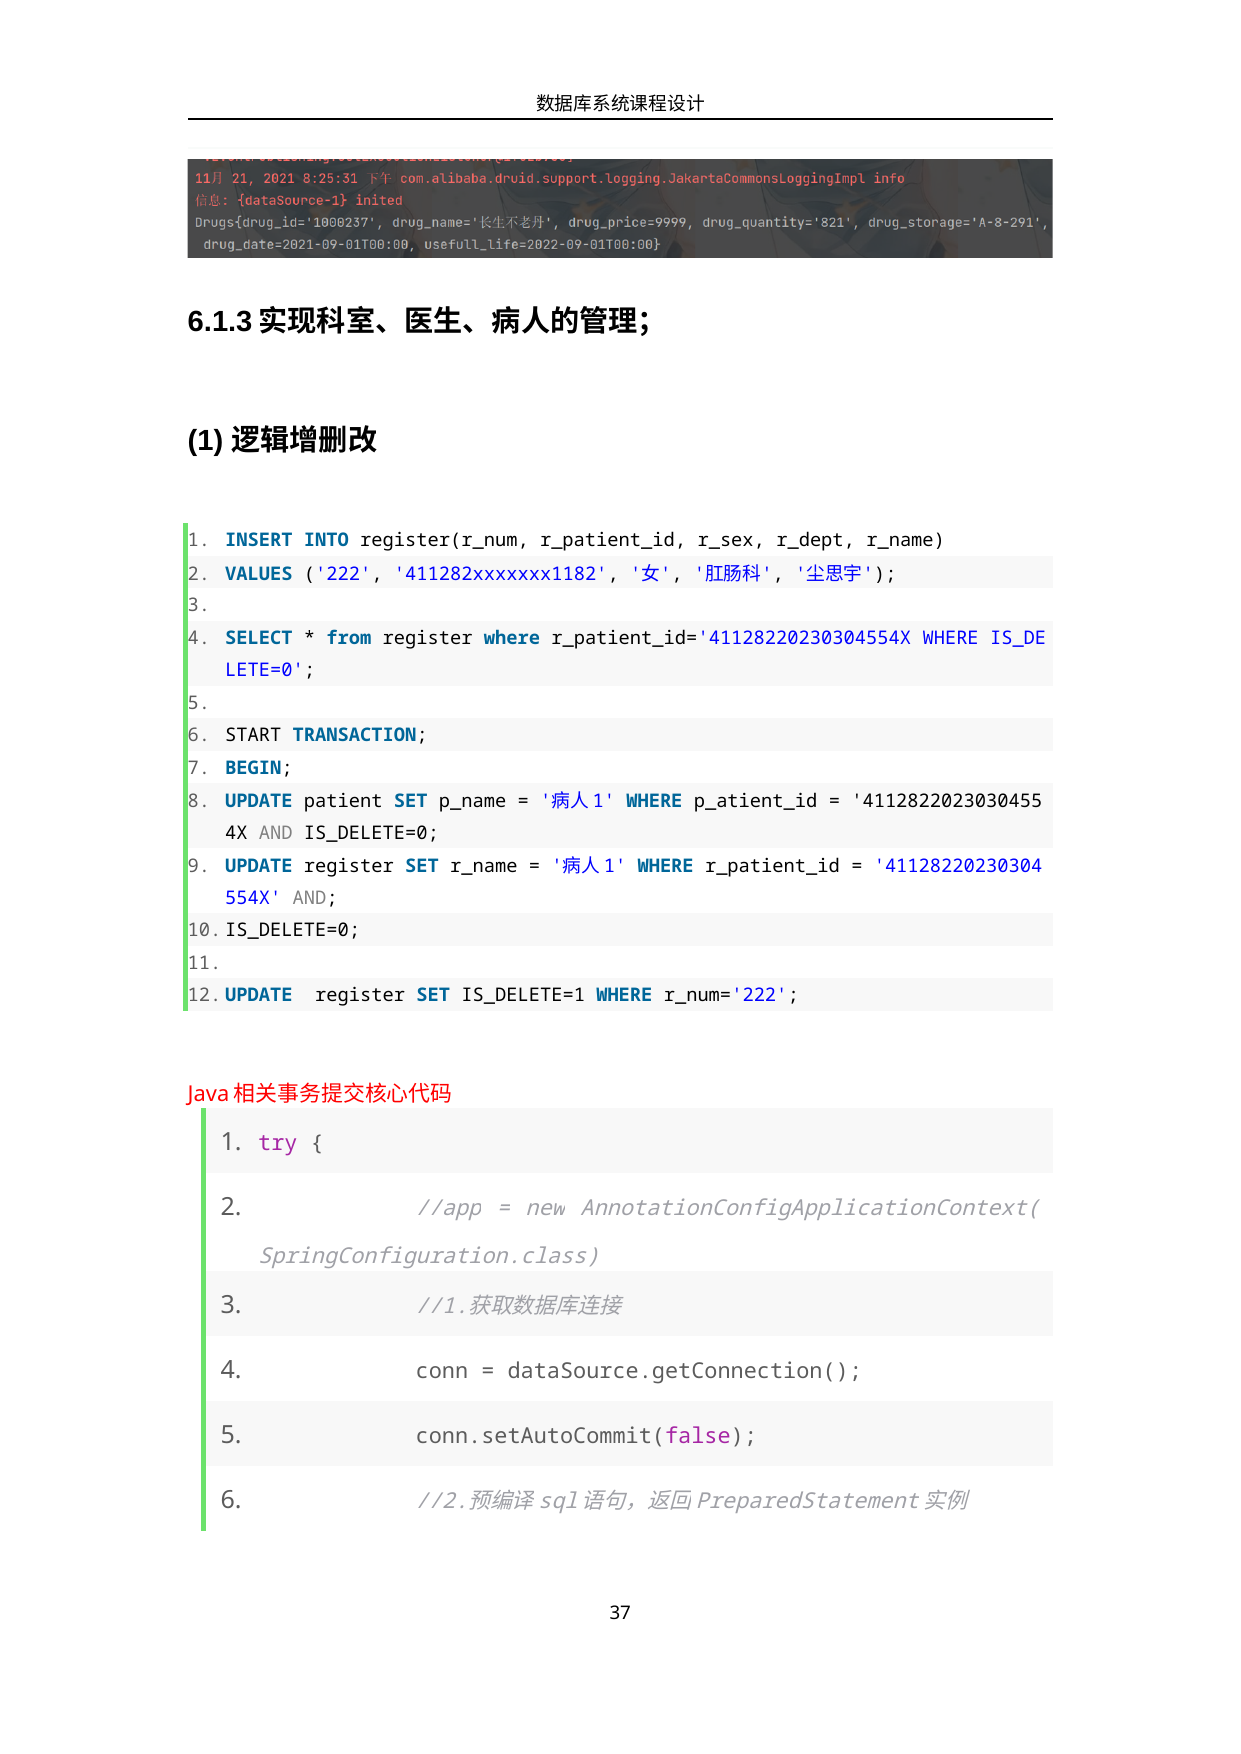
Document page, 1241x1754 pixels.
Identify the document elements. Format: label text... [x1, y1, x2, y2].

list try { [206, 1108, 1053, 1173]
list UPDATE patient SET p_name = '病人1' WHERE p_atient_id = '41128220230304554X AND IS_DELETE=0; [188, 783, 1053, 848]
list BEGIN; [188, 751, 1053, 783]
list //2.预编译sql语句，返回PreparedStatement实例 [206, 1466, 1053, 1531]
list INSERT INTO register(r_num, r_patient_id, r_sex, r_dept, r_name) [188, 523, 1053, 556]
text Java相关事务提交核心代码 [187, 1076, 1053, 1108]
list SELECT * from register where r_patient_id='41128220230304554X WHERE IS_DELETE=0'; [188, 621, 1053, 686]
list //app = new AnnotationConfigApplicationContext(SpringConfiguration.class) [206, 1173, 1053, 1271]
list START TRANSACTION; [188, 718, 1053, 751]
list UPDATE register SET IS_DELETE=1 WHERE r_num='222'; [188, 978, 1053, 1011]
list IS_DELETE=0; [188, 913, 1053, 946]
list conn = dataSource.getConnection(); [206, 1336, 1053, 1401]
list UPDATE register SET r_name = '病人1' WHERE r_patient_id = '41128220230304554X' AND; [188, 848, 1053, 913]
list conn.setAutoCommit(false); [206, 1401, 1053, 1466]
subtitle 6.1.3实现科室、医生、病人的管理； [187, 286, 1053, 351]
picture [187, 159, 1053, 258]
list //1.获取数据库连接 [206, 1271, 1053, 1336]
subtitle 逻辑增删改 [187, 405, 1053, 470]
list VALUES ('222', '411282xxxxxxx1182', '女', '肛肠科', '尘思宇'); [188, 556, 1053, 588]
